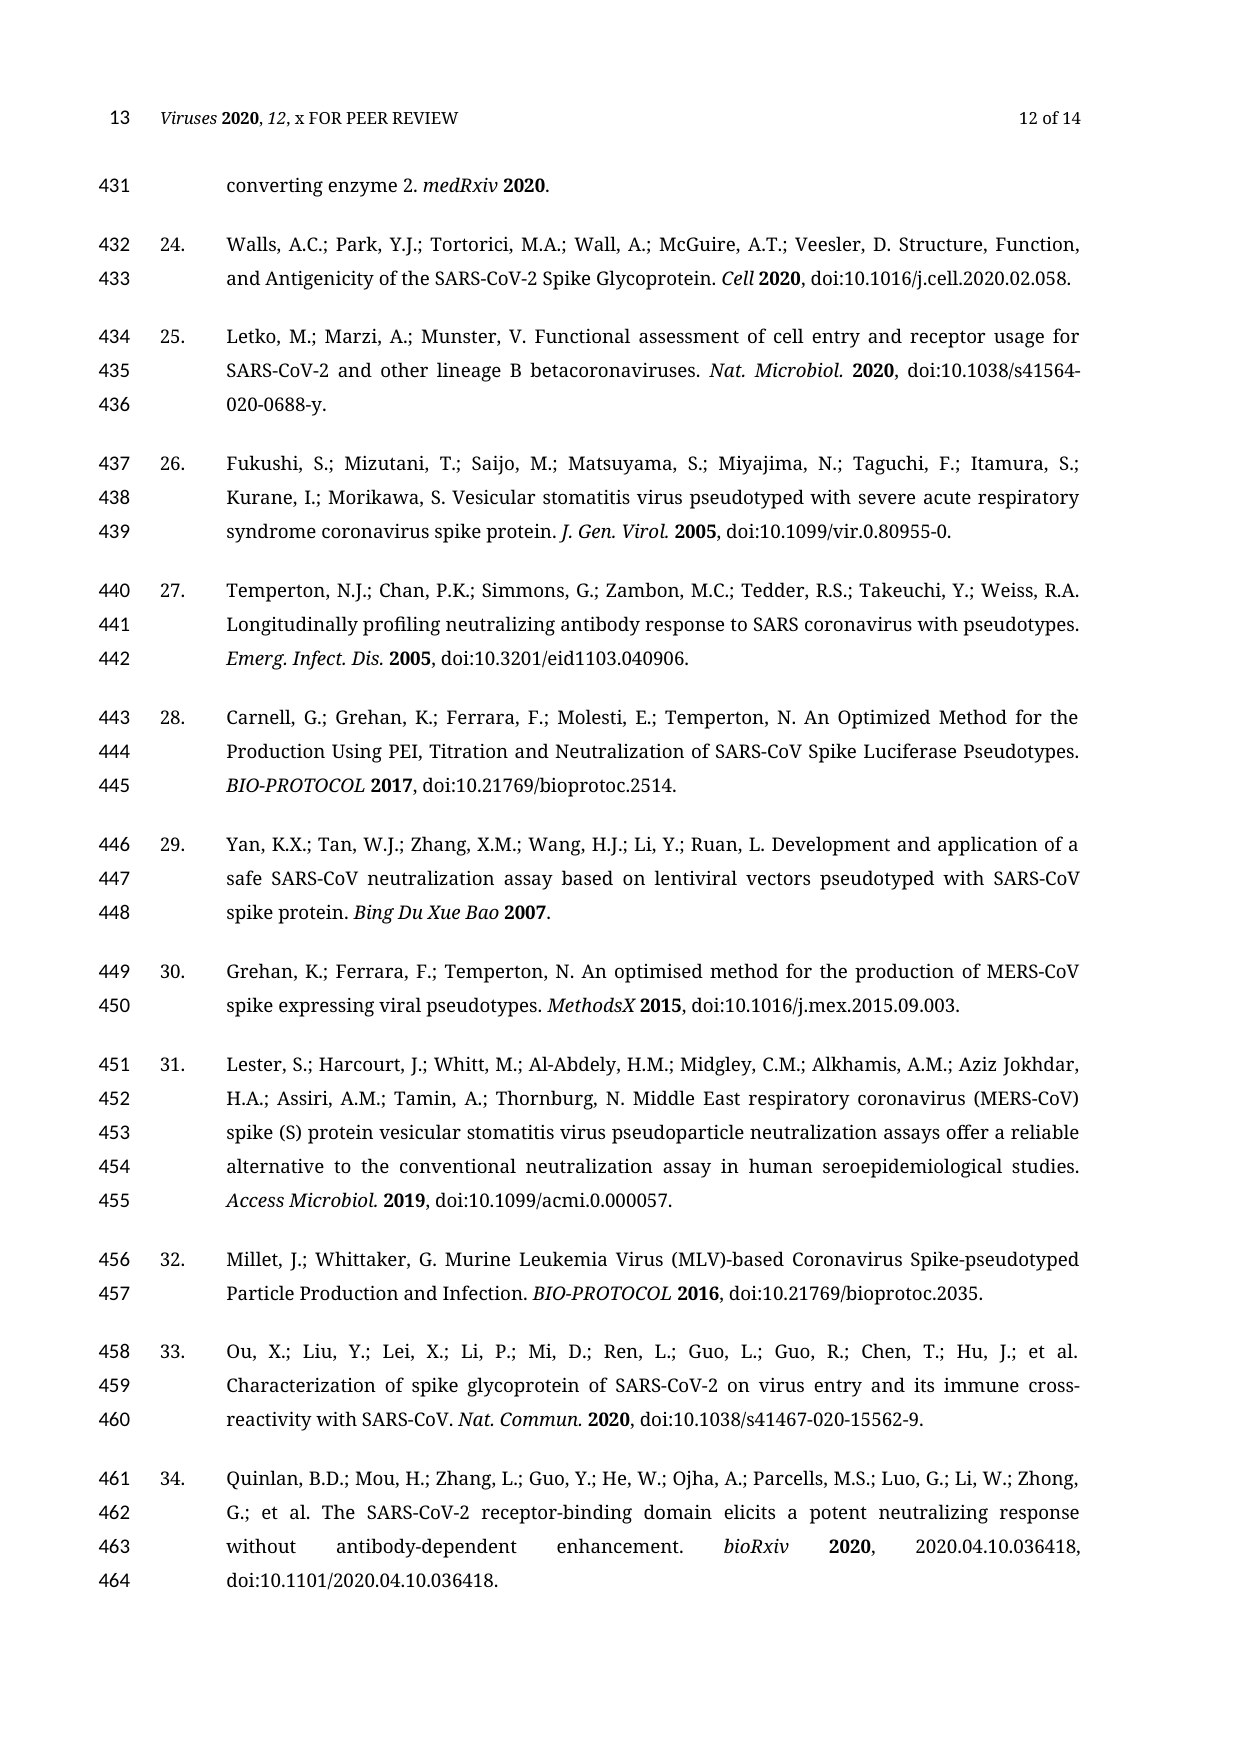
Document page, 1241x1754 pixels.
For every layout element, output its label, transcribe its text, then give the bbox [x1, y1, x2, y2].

text 31. Lester, S.; Harcourt, J.; Whitt, M.; Al-Abdely, H.M.; Midgley, C.M.; Alkhamis, A.M.; Aziz Jokhdar, H.A.; Assiri, A.M.; Tamin, A.; Thornburg, N. Middle East respiratory coronavirus (MERS-CoV) spike (S) protein vesicular stomatitis virus pseudoparticle neutralization assays offer a reliable alternative to the conventional neutralization assay in human seroepidemiological studies. Access Microbiol. 2019, doi:10.1099/acmi.0.000057. [159, 1047, 1081, 1217]
text 28. Carnell, G.; Grehan, K.; Ferrara, F.; Molesti, E.; Temperton, N. An Optimized Method for the Production Using PEI, Titration and Neutralization of SARS-CoV Spike Luciferase Pseudotypes. BIO-PROTOCOL 2017, doi:10.21769/bioprotoc.2514. [159, 700, 1081, 802]
text 29. Yan, K.X.; Tan, W.J.; Zhang, X.M.; Wang, H.J.; Li, Y.; Ruan, L. Development and application of a safe SARS-CoV neutralization assay based on lentiviral vectors pseudotyped with SARS-CoV spike protein. Bing Du Xue Bao 2007. [159, 827, 1081, 929]
text 34. Quinlan, B.D.; Mou, H.; Zhang, L.; Guo, Y.; He, W.; Ojha, A.; Parcells, M.S.; Luo, G.; Li, W.; Zhong, G.; et al. The SARS-CoV-2 receptor-binding domain elicits a potent neutralizing response without antibody-dependent enhancement. bioRxiv 2020, 2020.04.10.036418, doi:10.1101/2020.04.10.036418. [159, 1461, 1081, 1597]
text 24. Walls, A.C.; Park, Y.J.; Tortorici, M.A.; Wall, A.; McGuire, A.T.; Veesler, D. Structure, Function, and Antigenicity of the SARS-CoV-2 Spike Glycoprotein. Cell 2020, doi:10.1016/j.cell.2020.02.058. [159, 227, 1081, 294]
text 32. Millet, J.; Whittaker, G. Murine Leukemia Virus (MLV)-based Coronavirus Spike-pseudotyped Particle Production and Infection. BIO-PROTOCOL 2016, doi:10.21769/bioprotoc.2035. [159, 1242, 1081, 1309]
text 25. Letko, M.; Marzi, A.; Munster, V. Functional assessment of cell entry and receptor usage for SARS-CoV-2 and other lineage B betacoronaviruses. Nat. Microbiol. 2020, doi:10.1038/s41564-020-0688-y. [159, 319, 1081, 421]
text 30. Grehan, K.; Ferrara, F.; Temperton, N. An optimised method for the production of MERS-CoV spike expressing viral pseudotypes. MethodsX 2015, doi:10.1016/j.mex.2015.09.003. [159, 954, 1081, 1022]
text 26. Fukushi, S.; Mizutani, T.; Saijo, M.; Matsuyama, S.; Miyajima, N.; Taguchi, F.; Itamura, S.; Kurane, I.; Morikawa, S. Vesicular stomatitis virus pseudotyped with severe acute respiratory syndrome coronavirus spike protein. J. Gen. Virol. 2005, doi:10.1099/vir.0.80955-0. [159, 446, 1081, 548]
text 27. Temperton, N.J.; Chan, P.K.; Simmons, G.; Zambon, M.C.; Tedder, R.S.; Takeuchi, Y.; Weiss, R.A. Longitudinally profiling neutralizing antibody response to SARS coronavirus with pseudotypes. Emerg. Infect. Dis. 2005, doi:10.3201/eid1103.040906. [159, 573, 1081, 675]
text 33. Ou, X.; Liu, Y.; Lei, X.; Li, P.; Mi, D.; Ren, L.; Guo, L.; Guo, R.; Chen, T.; Hu, J.; et al. Characterization of spike glycoprotein of SARS-CoV-2 on virus entry and its immune cross-reactivity with SARS-CoV. Nat. Commun. 2020, doi:10.1038/s41467-020-15562-9. [159, 1334, 1081, 1436]
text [159, 168, 1081, 202]
